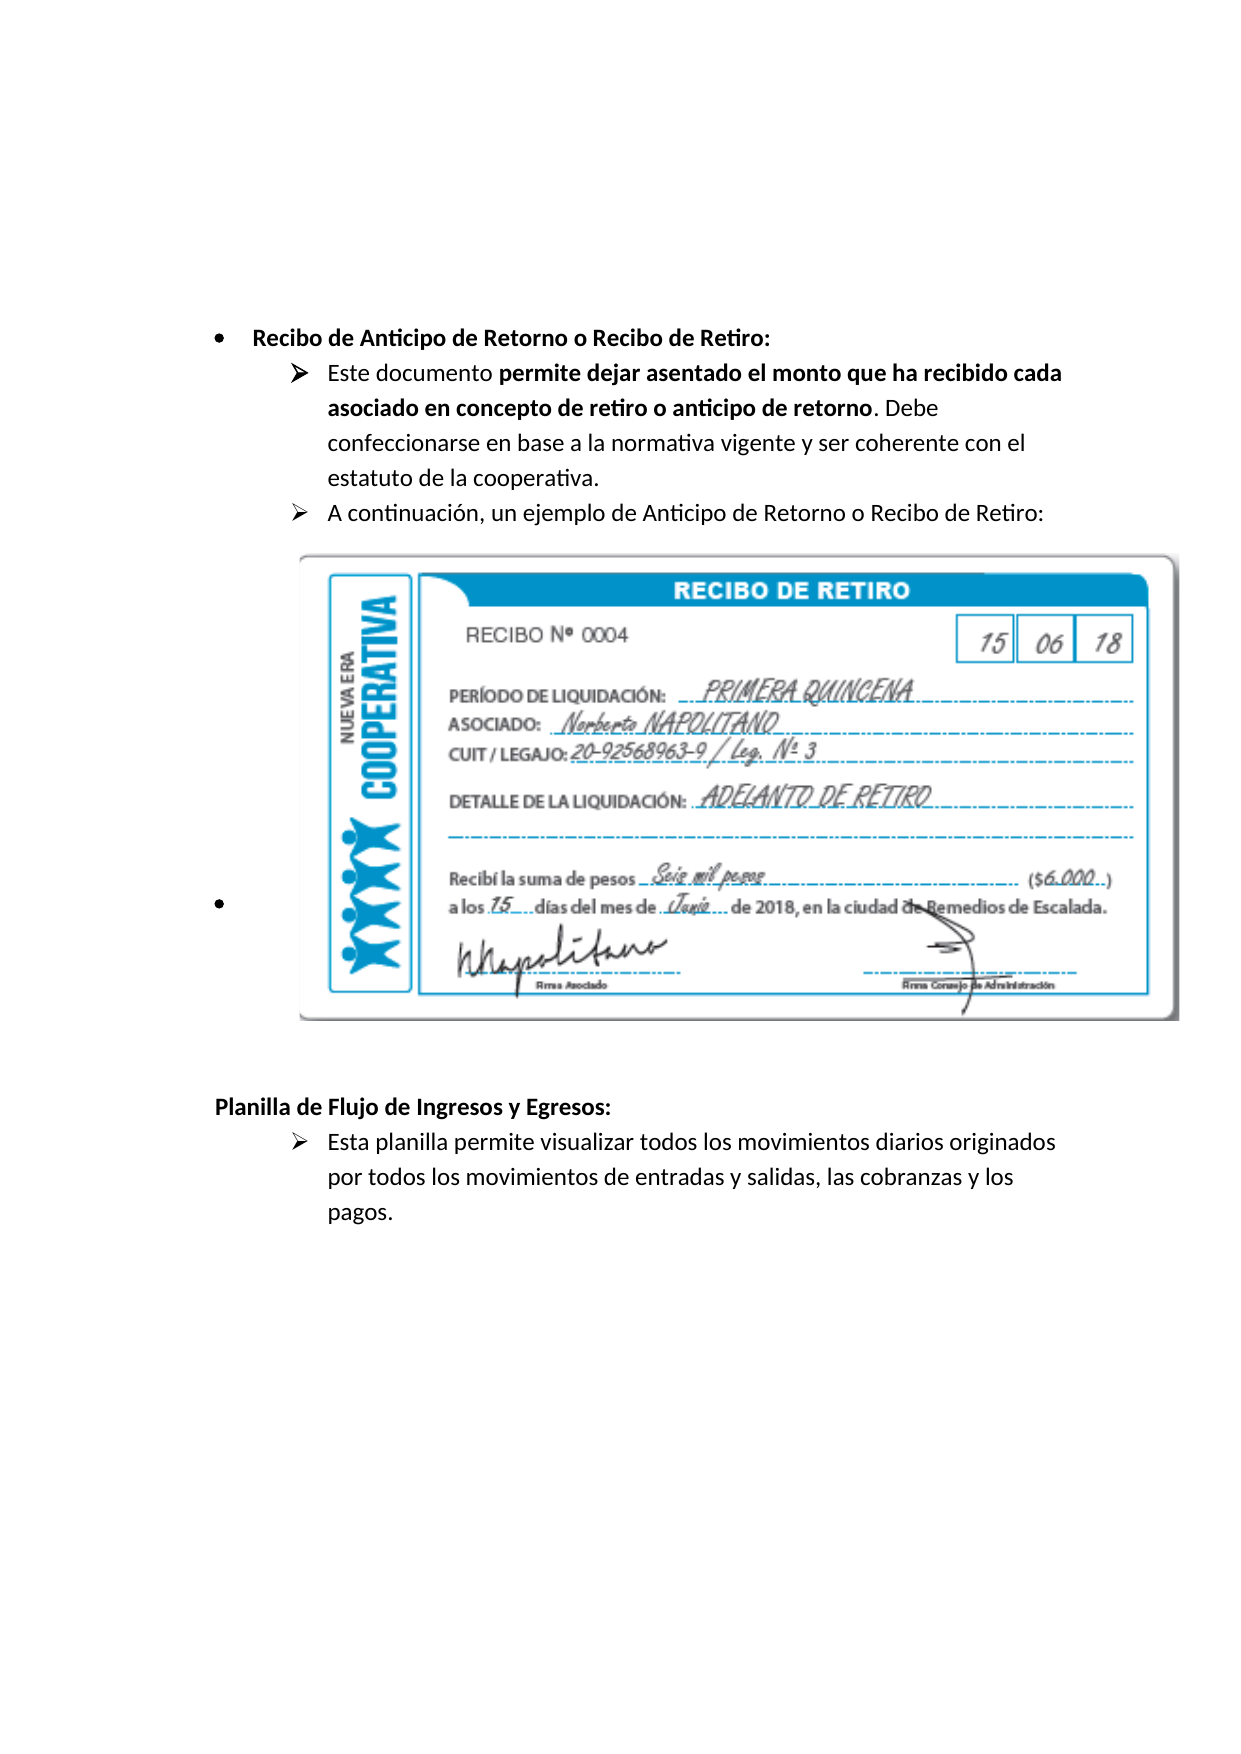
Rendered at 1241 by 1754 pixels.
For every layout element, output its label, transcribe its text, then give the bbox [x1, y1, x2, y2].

list A continuación, un ejemplo de Anticipo de Retorno o Recibo de Retiro: [290, 498, 1063, 528]
list Este documento permite dejar asentado el monto que ha recibido cada asociado en concepto de retiro o anticipo de retorno. Debe confeccionarse en base a la normativa vigente y ser coherente con el estatuto de la cooperativa. [290, 358, 1063, 493]
list Esta planilla permite visualizar todos los movimientos diarios originados por todos los movimientos de entradas y salidas, las cobranzas y los pagos. [290, 1126, 1063, 1226]
list Planilla de Flujo de Ingresos y Egresos: [215, 888, 1063, 1121]
list Recibo de Anticipo de Retorno o Recibo de Retiro: [215, 323, 1063, 353]
picture [299, 553, 1180, 1021]
